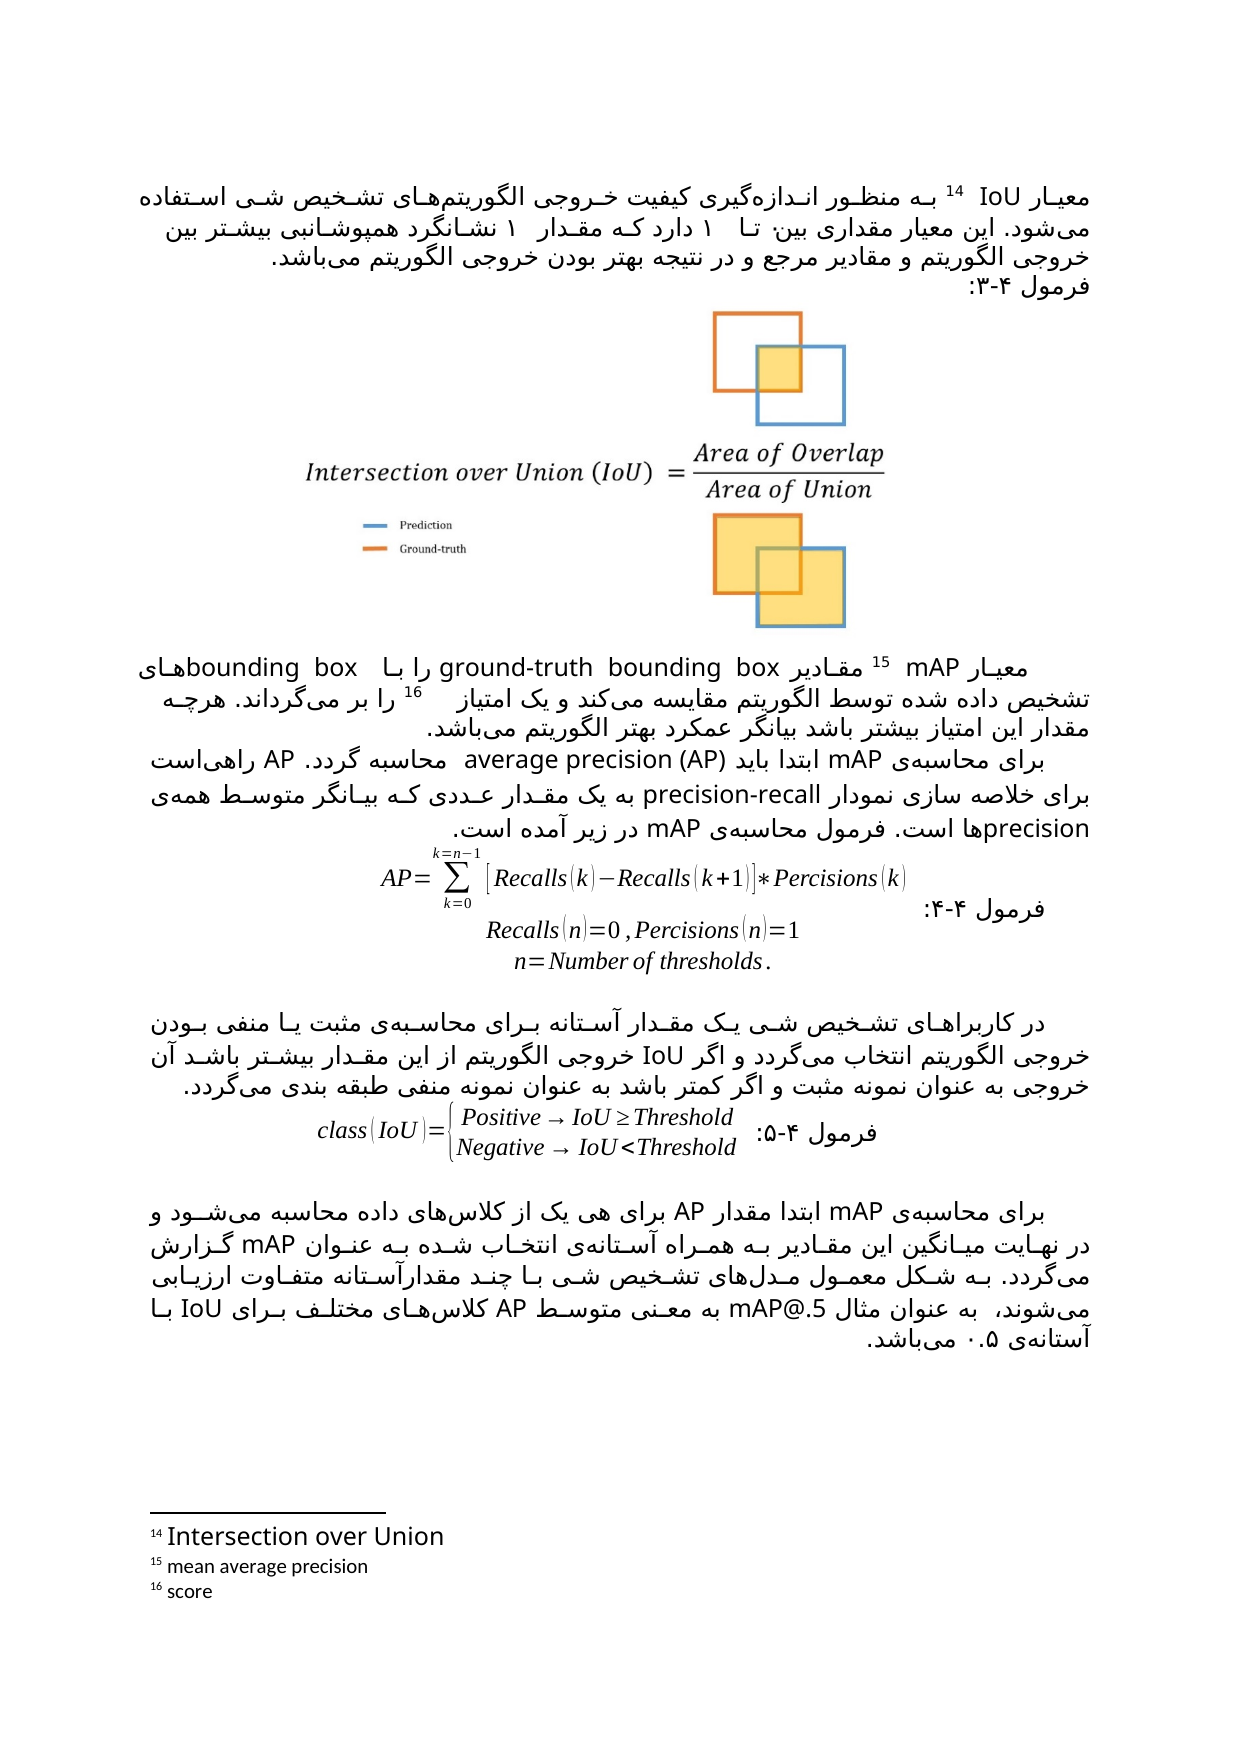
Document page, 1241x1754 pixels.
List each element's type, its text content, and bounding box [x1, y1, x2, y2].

text معیار IoU به منظور اندازه‌گیری کیفیت خروجی الگوریتم‌های تشخیص شی استفاده می‌شود. این معیار مقداری بین ۰ تا ۱ دارد که مقدار ۱ نشانگرد همپوشانبی بیشتر بین خروجی الگوریتم و مقادیر مرجع و در نتیجه بهتر بودن خروجی الگوریتم می‌باشد. [150, 179, 1090, 271]
text فرمول ۴-۴: [150, 844, 1090, 974]
text فرمول ۴-۵: [150, 1101, 1090, 1164]
subtitle برای محاسبه‌ی mAP ابتدا مقدار AP برای هی یک از کلاس‌‌های داده محاسبه می‌شود و در نهایت میانگین این مقادیر به همراه آستانه‌ی انتخاب شده به عنوان mAP گزارش می‌گردد. به شکل معمول مدل‌های تشخیص شی با چند مقدارآستانه‌ متفاوت ارزیابی می‌شوند، به عنوان مثال mAP@.5 به معنی متوسط AP کلاس‌های مختلف برای IoU با آستانه‌ی ۰.۵ می‌باشد. [150, 1193, 1090, 1354]
picture [286, 300, 909, 650]
text برای محاسبه‌ی mAP ابتدا باید average precision (AP) محاسبه گردد. AP راهی‌است برای خلاصه سازی نمودار precision-recall به یک مقدار عددی که بیانگر متوسط همه‌ی precisionها است. فرمول محاسبه‌ی mAP در زیر آمده است. [150, 742, 1090, 844]
text فرمول ۴-۳: [150, 271, 1090, 300]
text در کاربراهای تشخیص شی یک مقدار آستانه برای محاسبه‌ی مثبت یا منفی بودن خروجی الگوریتم انتخاب می‌گردد و اگر IoU خروجی الگوریتم از این مقدار بیشتر باشد آن خروجی به عنوان نمونه مثبت و اگر کمتر باشد به عنوان نمونه منفی طبقه بندی می‌گردد. [150, 1008, 1090, 1101]
text معیار mAP مقادیر ground-truth bounding box را با bounding boxهای تشخیص داده شده توسط الگوریتم مقایسه می‌کند و یک امتیاز را بر می‌گرداند. هرچه مقدار این امتیاز بیشتر باشد بیانگر عمکرد بهتر الگوریتم می‌‌باشد. [150, 650, 1090, 742]
